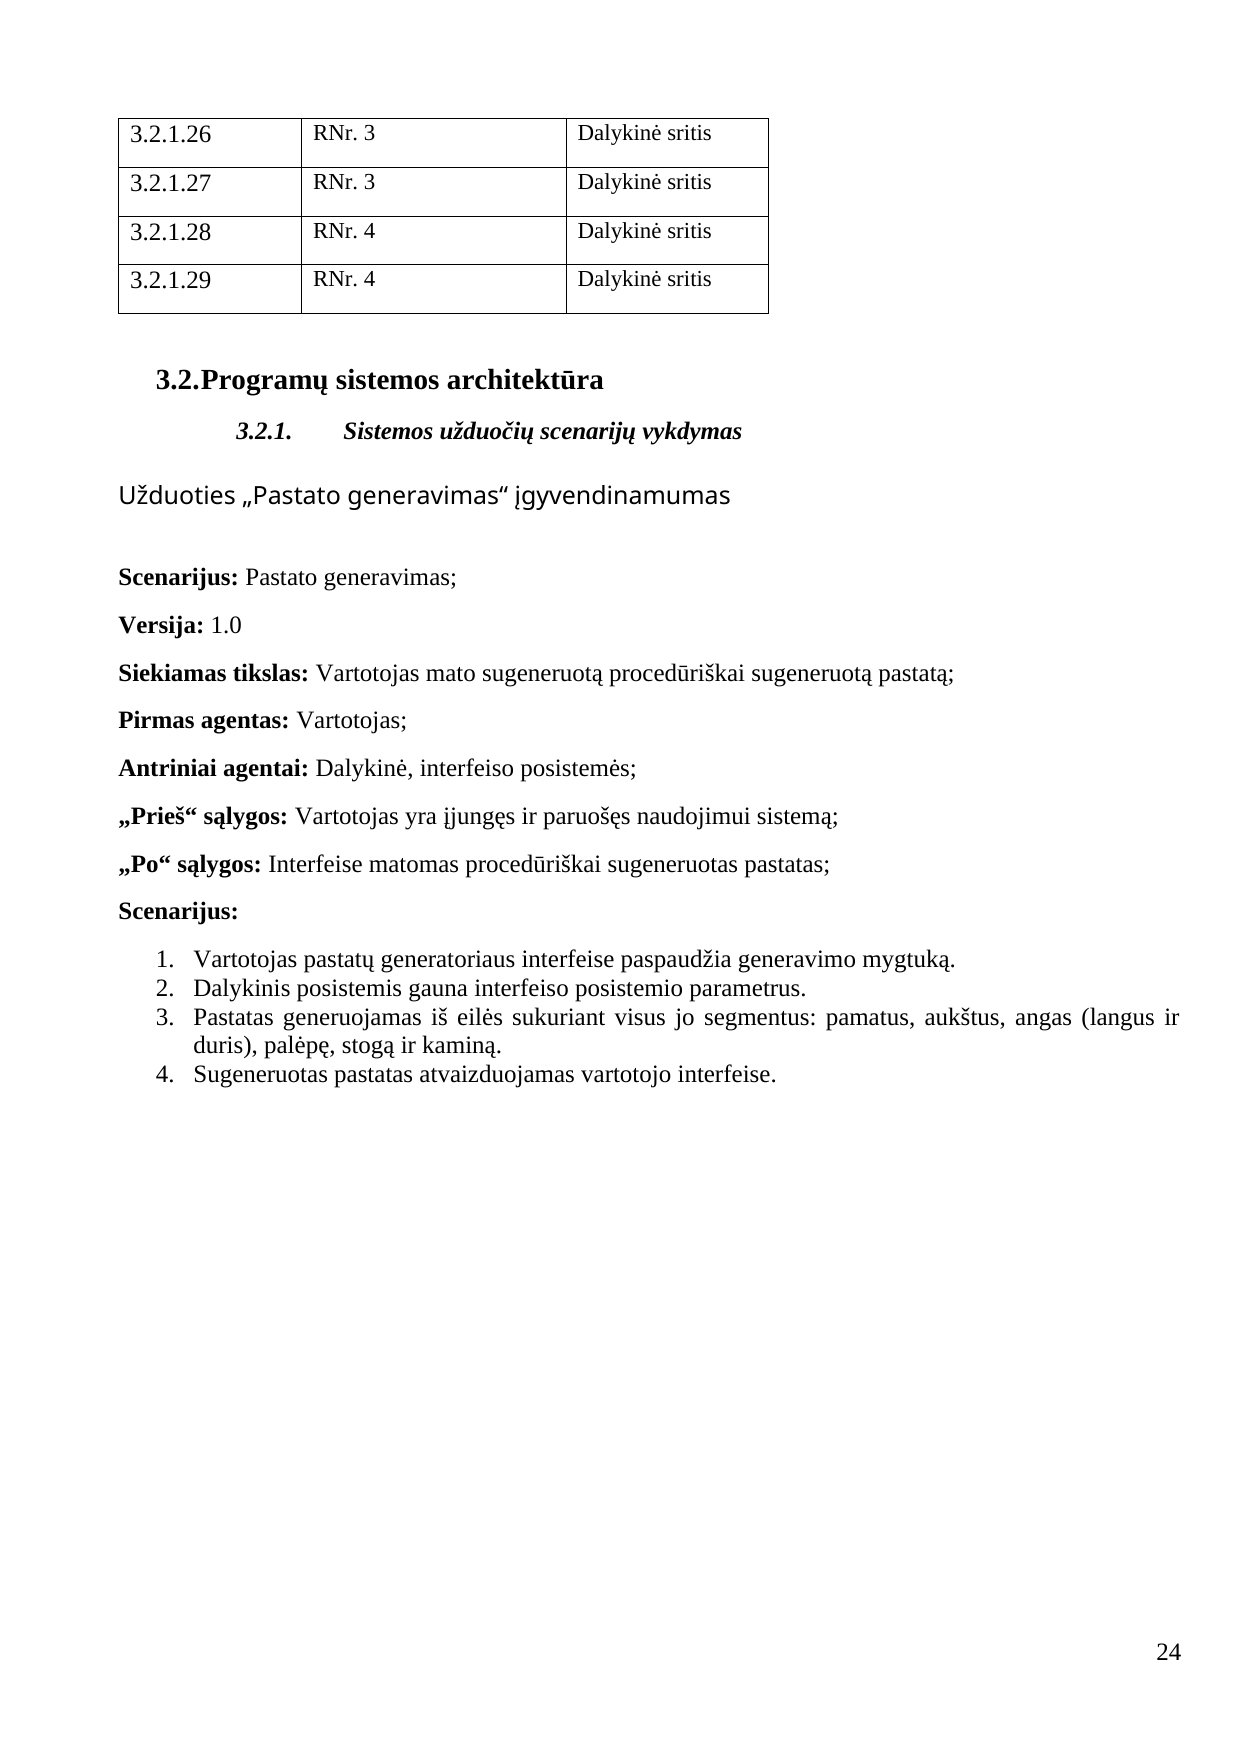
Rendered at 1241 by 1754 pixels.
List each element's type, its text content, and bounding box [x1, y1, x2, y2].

list Dalykinis posistemis gauna interfeiso posistemio parametrus. [156, 973, 1181, 1002]
list Sugeneruotas pastatas atvaizduojamas vartotojo interfeise. [156, 1059, 1181, 1088]
table_cell RNr. 4 [302, 265, 566, 313]
subtitle Sistemos užduočių scenarijų vykdymas [236, 416, 1181, 445]
text Scenarijus: Pastato generavimas; [118, 562, 1181, 591]
table_cell RNr. 4 [302, 217, 566, 264]
subtitle Užduoties „Pastato generavimas“ įgyvendinamumas [118, 478, 1181, 512]
subtitle Programų sistemos architektūra [156, 362, 1181, 395]
table_cell 3.2.1.27 [119, 168, 301, 216]
table_cell Dalykinė sritis [567, 265, 768, 313]
table_cell 3.2.1.26 [119, 119, 301, 167]
table_cell 3.2.1.29 [119, 265, 301, 313]
list Pastatas generuojamas iš eilės sukuriant visus jo segmentus: pamatus, aukštus, angas (langus ir duris), palėpę, stogą ir kaminą. [156, 1002, 1181, 1059]
table_cell RNr. 3 [302, 168, 566, 216]
text Antriniai agentai: Dalykinė, interfeiso posistemės; [118, 753, 1181, 782]
table_cell Dalykinė sritis [567, 217, 768, 264]
text Pirmas agentas: Vartotojas; [118, 706, 1181, 734]
text Versija: 1.0 [118, 610, 1181, 639]
text „Po“ sąlygos: Interfeise matomas procedūriškai sugeneruotas pastatas; [118, 849, 1181, 877]
table_cell 3.2.1.28 [119, 217, 301, 264]
list Vartotojas pastatų generatoriaus interfeise paspaudžia generavimo mygtuką. [156, 944, 1181, 973]
table_cell Dalykinė sritis [567, 168, 768, 216]
text Scenarijus: [118, 896, 1181, 925]
table_cell RNr. 3 [302, 119, 566, 167]
text „Prieš“ sąlygos: Vartotojas yra įjungęs ir paruošęs naudojimui sistemą; [118, 801, 1181, 830]
table_cell Dalykinė sritis [567, 119, 768, 167]
text Siekiamas tikslas: Vartotojas mato sugeneruotą procedūriškai sugeneruotą pastatą; [118, 658, 1181, 687]
